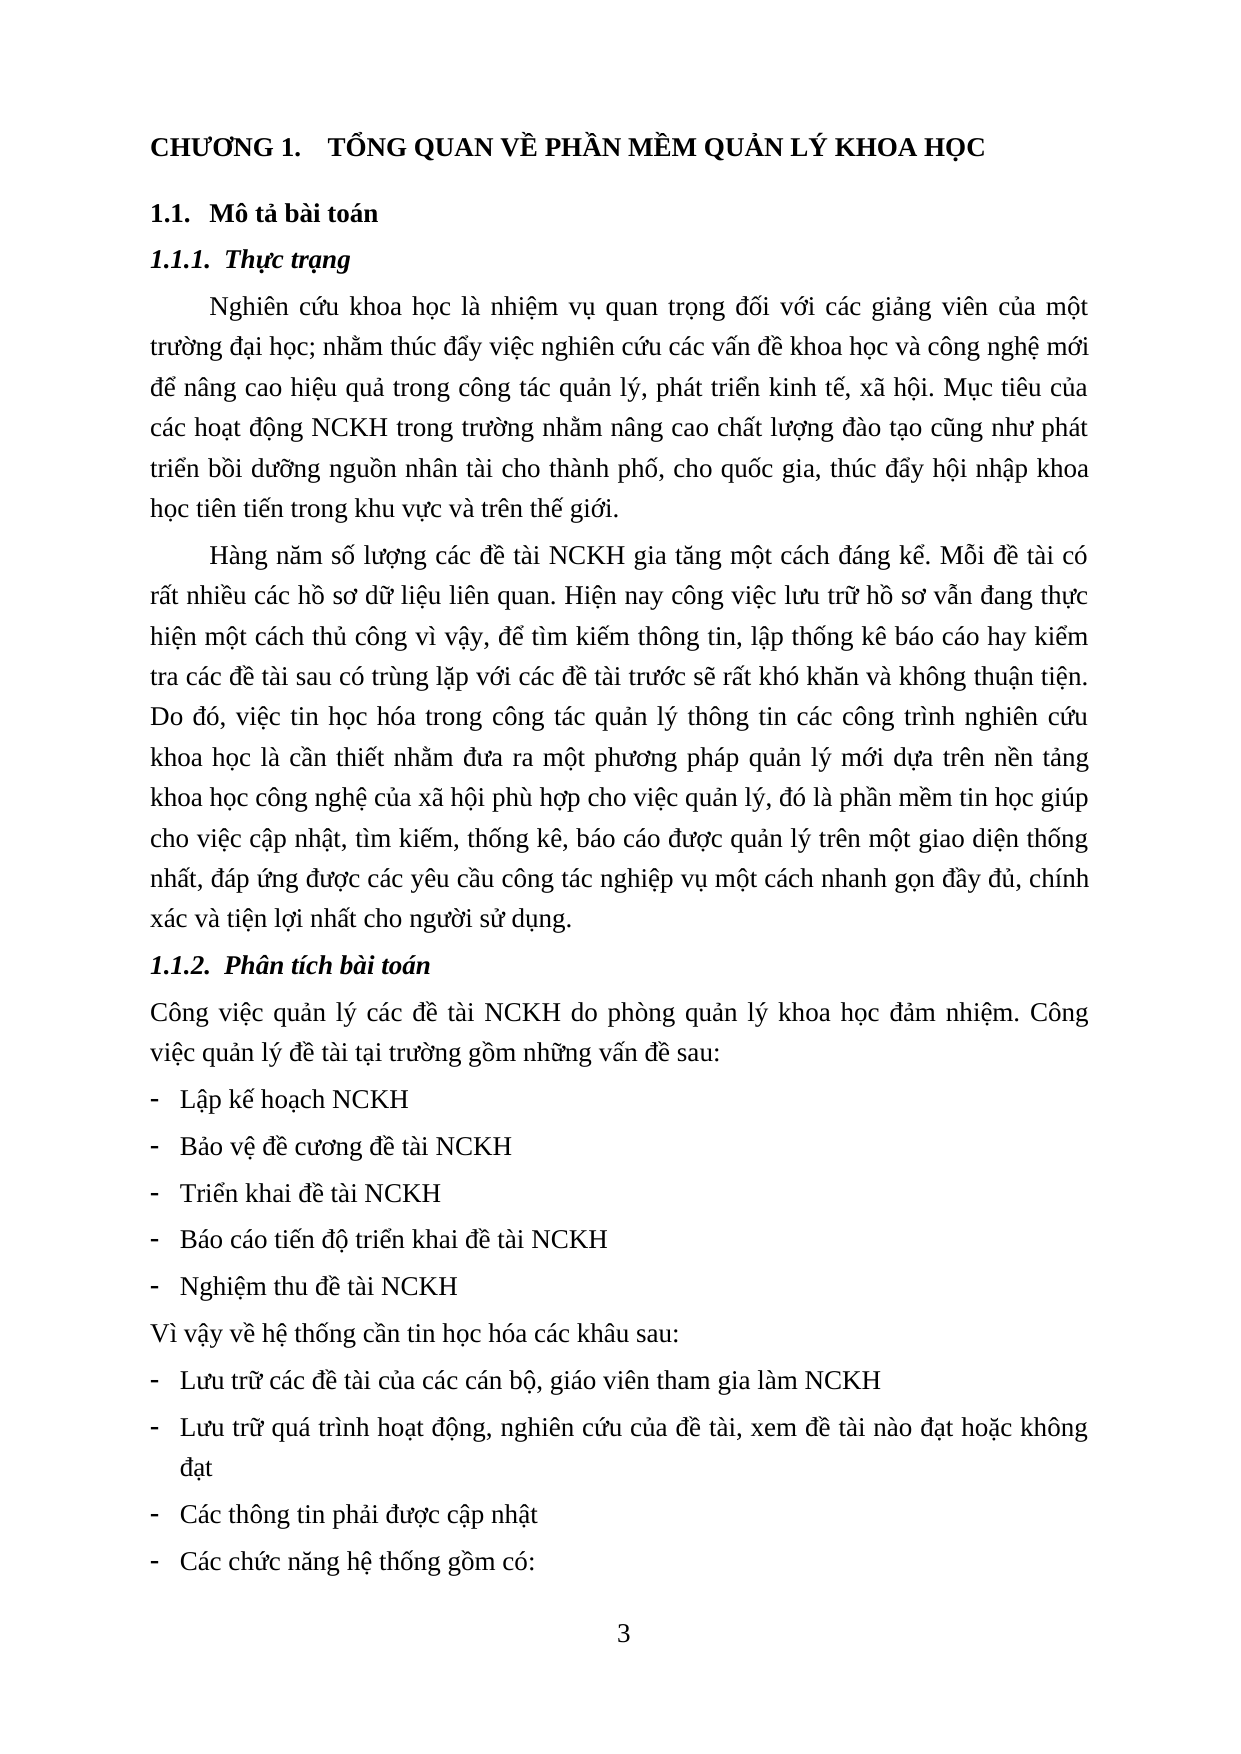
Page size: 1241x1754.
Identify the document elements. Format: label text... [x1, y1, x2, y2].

subtitle Mô tả bài toán [150, 197, 1090, 228]
text Báo cáo tiến độ triển khai đề tài NCKH [150, 1223, 1090, 1255]
subtitle Phân tích bài toán [150, 949, 1090, 980]
text Triển khai đề tài NCKH [150, 1177, 1090, 1208]
text Lưu trữ các đề tài của các cán bộ, giáo viên tham gia làm NCKH [150, 1364, 1090, 1395]
subtitle TỔNG QUAN về phần mềm quản lý khoa học [150, 131, 1090, 162]
text Nghiệm thu đề tài NCKH [150, 1270, 1090, 1302]
list Vì vậy về hệ thống cần tin học hóa các khâu sau: [150, 1317, 1090, 1348]
text Các thông tin phải được cập nhật [150, 1498, 1090, 1529]
text Lưu trữ quá trình hoạt động, nghiên cứu của đề tài, xem đề tài nào đạt hoặc không đạt [150, 1411, 1090, 1482]
text Lập kế hoạch NCKH [150, 1083, 1090, 1114]
text Bảo vệ đề cương đề tài NCKH [150, 1130, 1090, 1161]
text Nghiên cứu khoa học là nhiệm vụ quan trọng đối với các giảng viên của một trường đại học; nhằm thúc đẩy việc nghiên cứu các vấn đề khoa học và công nghệ mới để nâng cao hiệu quả trong công tác quản lý, phát triển kinh tế, xã hội. Mục tiêu của các hoạt động NCKH trong trường nhằm nâng cao chất lượng đào tạo cũng như phát triển bồi dưỡng nguồn nhân tài cho thành phố, cho quốc gia, thúc đẩy hội nhập khoa học tiên tiến trong khu vực và trên thế giới. [150, 290, 1090, 523]
text Các chức năng hệ thống gồm có: [150, 1545, 1090, 1576]
text Hàng năm số lượng các đề tài NCKH gia tăng một cách đáng kể. Mỗi đề tài có rất nhiều các hồ sơ dữ liệu liên quan. Hiện nay công việc lưu trữ hồ sơ vẫn đang thực hiện một cách thủ công vì vậy, để tìm kiếm thông tin, lập thống kê báo cáo hay kiểm tra các đề tài sau có trùng lặp với các đề tài trước sẽ rất khó khăn và không thuận tiện. Do đó, việc tin học hóa trong công tác quản lý thông tin các công trình nghiên cứu khoa học là cần thiết nhằm đưa ra một phương pháp quản lý mới dựa trên nền tảng khoa học công nghệ của xã hội phù hợp cho việc quản lý, đó là phần mềm tin học giúp cho việc cập nhật, tìm kiếm, thống kê, báo cáo được quản lý trên một giao diện thống nhất, đáp ứng được các yêu cầu công tác nghiệp vụ một cách nhanh gọn đầy đủ, chính xác và tiện lợi nhất cho người sử dụng. [150, 539, 1090, 934]
subtitle Thực trạng [150, 243, 1090, 274]
text Công việc quản lý các đề tài NCKH do phòng quản lý khoa học đảm nhiệm. Công việc quản lý đề tài tại trường gồm những vấn đề sau: [150, 996, 1090, 1067]
